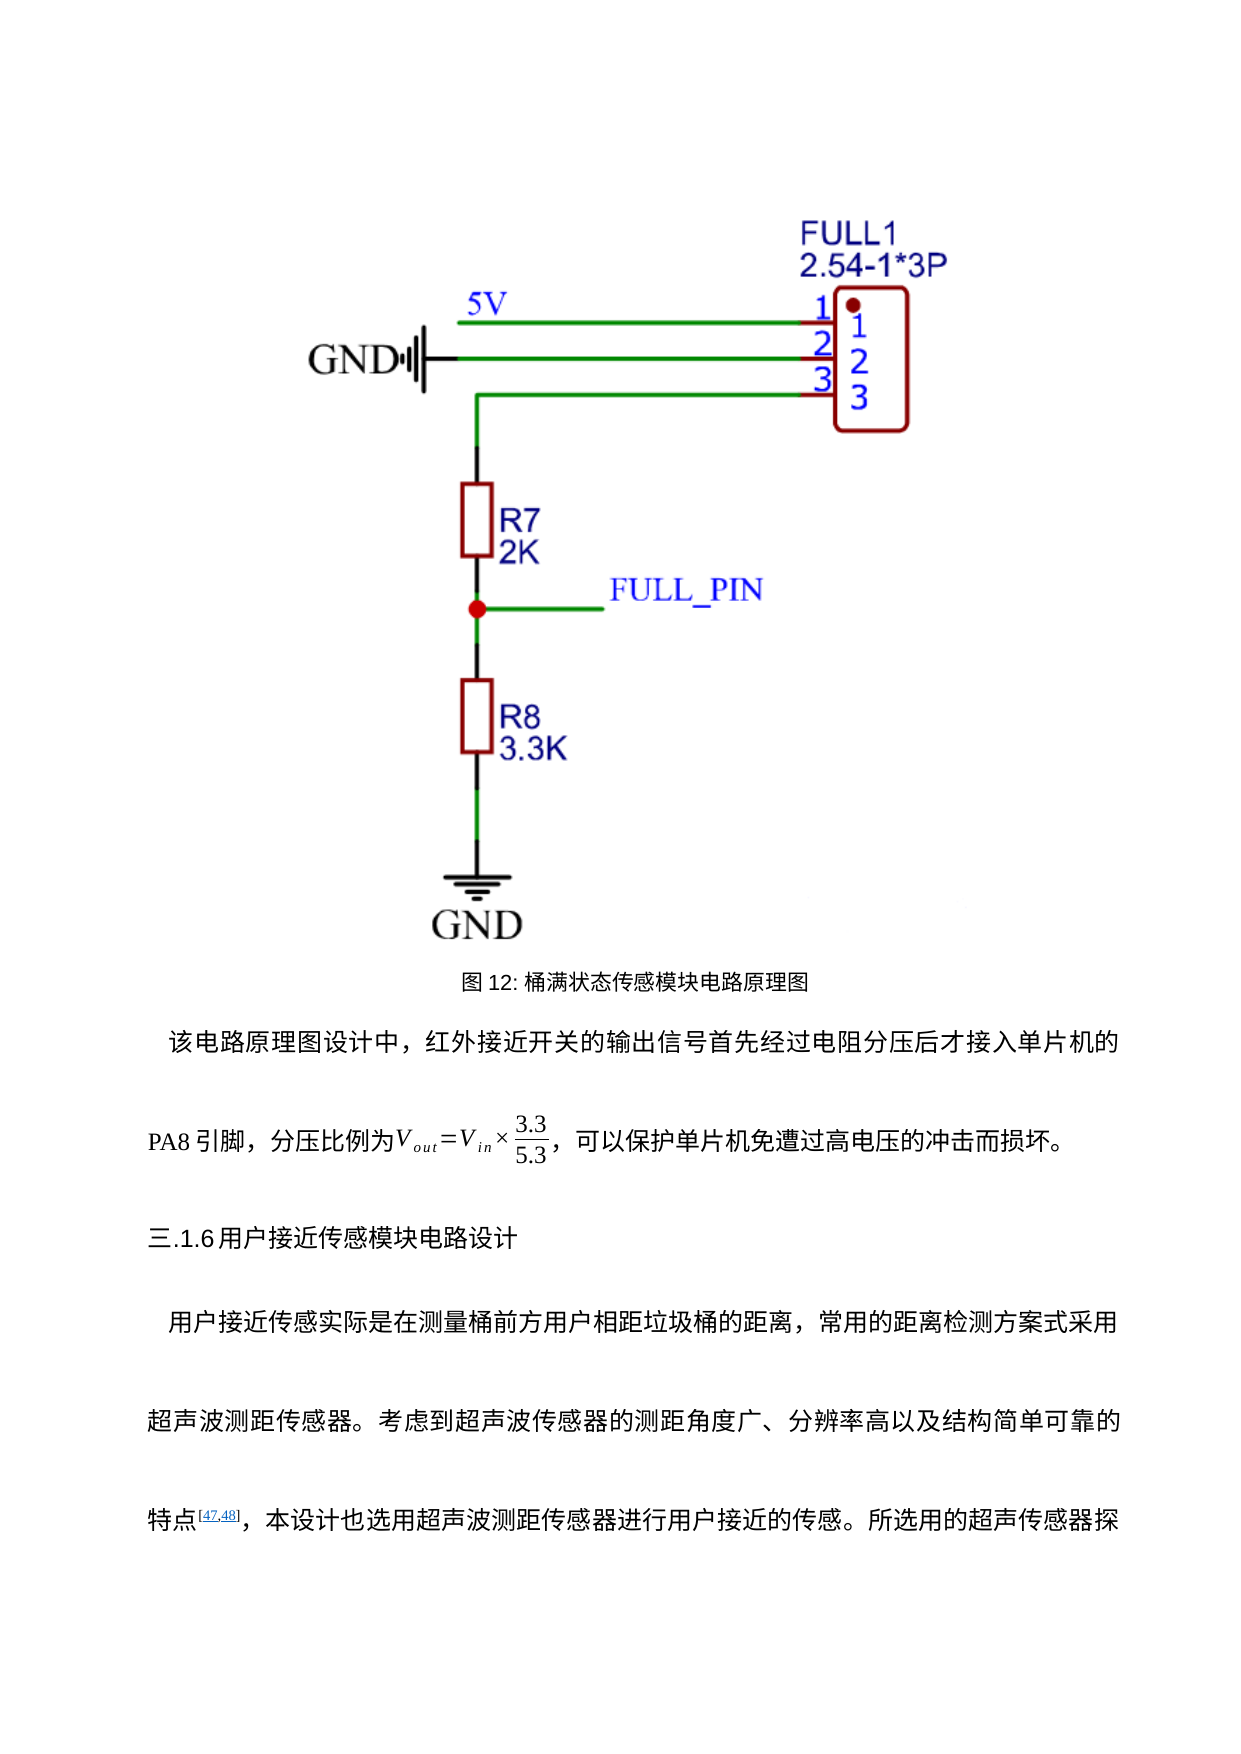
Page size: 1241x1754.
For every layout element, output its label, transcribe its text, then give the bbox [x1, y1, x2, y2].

text 该电路原理图设计中，红外接近开关的输出信号首先经过电阻分压后才接入单片机的PA8引脚，分压比例为，可以保护单片机免遭过高电压的冲击而损坏。 [148, 1008, 1122, 1173]
text 图 12: 桶满状态传感模块电路原理图 [148, 964, 1122, 997]
subtitle 用户接近传感模块电路设计 [148, 1204, 1122, 1270]
picture [299, 180, 970, 956]
